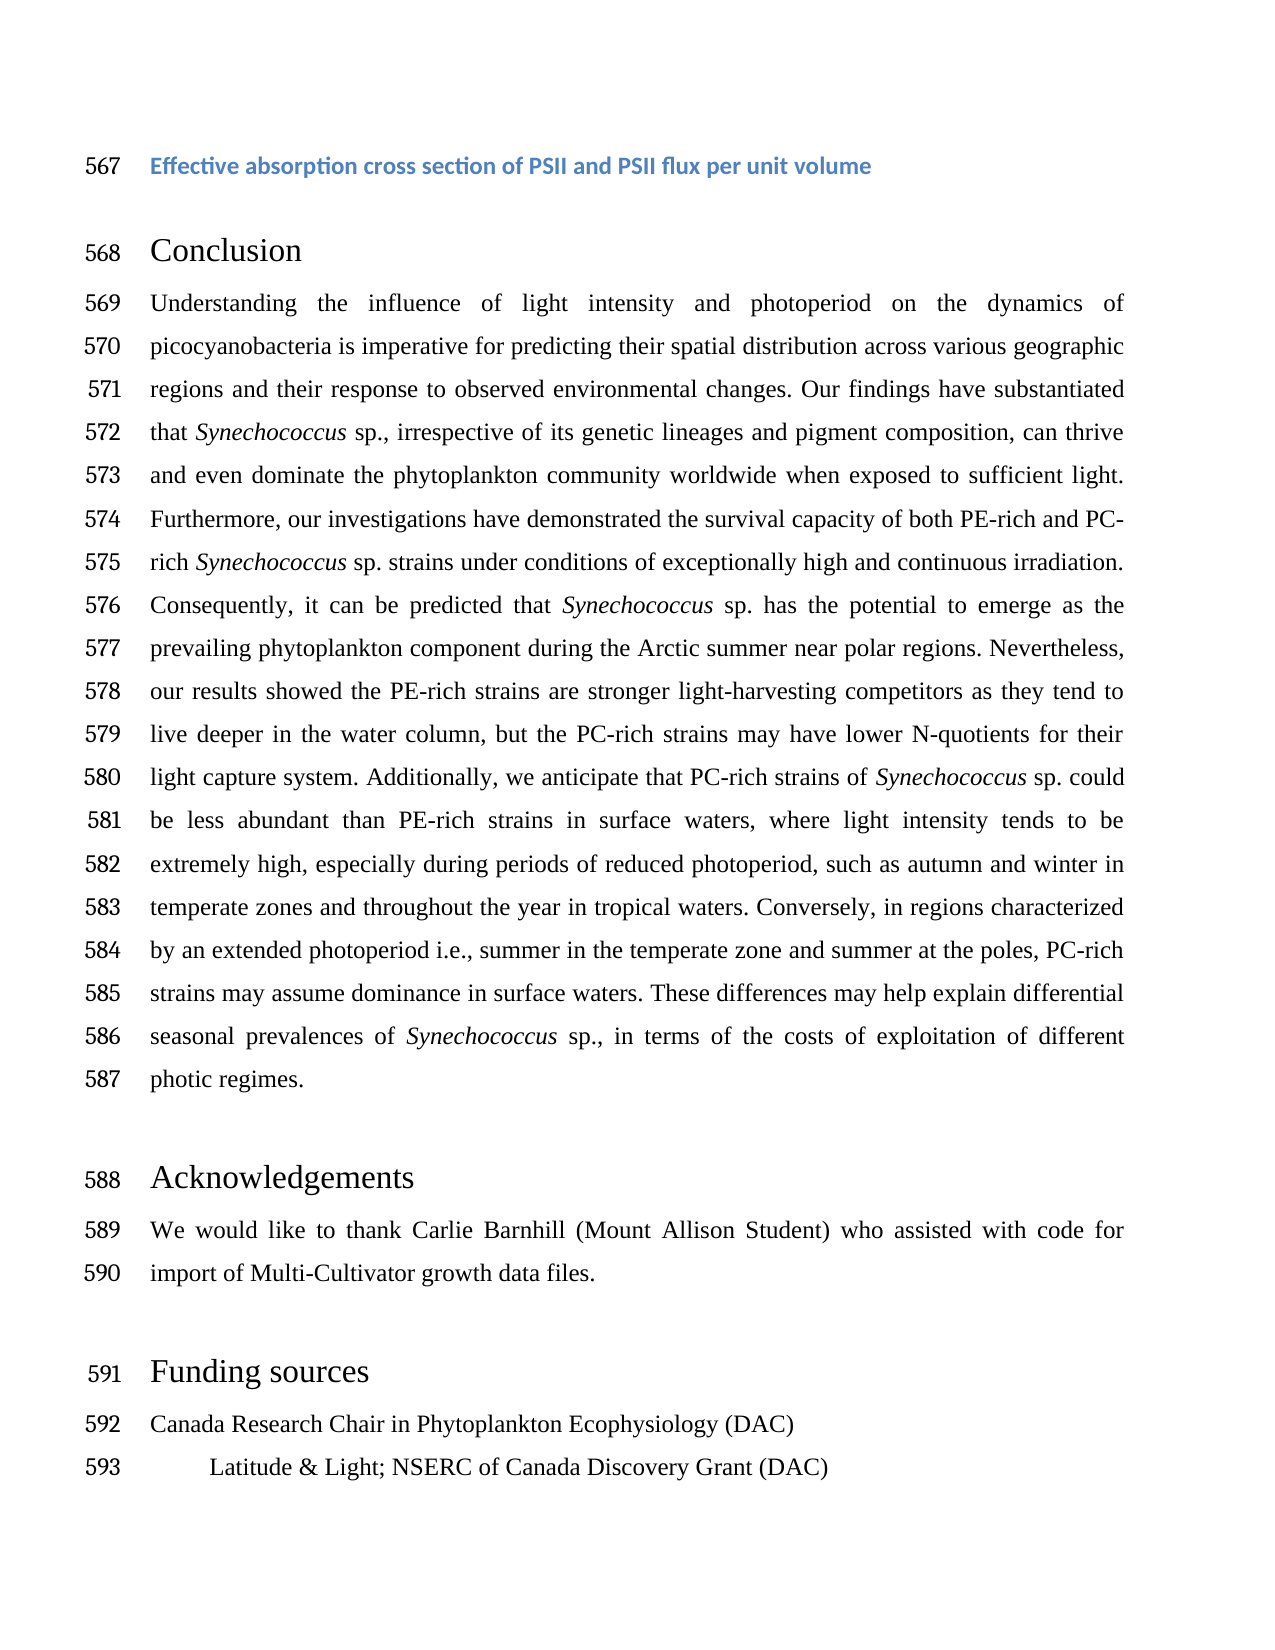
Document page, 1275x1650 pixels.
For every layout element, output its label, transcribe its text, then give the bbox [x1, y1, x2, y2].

text Understanding the influence of light intensity and photoperiod on the dynamics of picocyanobacteria is imperative for predicting their spatial distribution across various geographic regions and their response to observed environmental changes. Our findings have substantiated that Synechococcus sp., irrespective of its genetic lineages and pigment composition, can thrive and even dominate the phytoplankton community worldwide when exposed to sufficient light. Furthermore, our investigations have demonstrated the survival capacity of both PE-rich and PC-rich Synechococcus sp. strains under conditions of exceptionally high and continuous irradiation. Consequently, it can be predicted that Synechococcus sp. has the potential to emerge as the prevailing phytoplankton component during the Arctic summer near polar regions. Nevertheless, our results showed the PE-rich strains are stronger light-harvesting competitors as they tend to live deeper in the water column, but the PC-rich strains may have lower N-quotients for their light capture system. Additionally, we anticipate that PC-rich strains of Synechococcus sp. could be less abundant than PE-rich strains in surface waters, where light intensity tends to be extremely high, especially during periods of reduced photoperiod, such as autumn and winter in temperate zones and throughout the year in tropical waters. Conversely, in regions characterized by an extended photoperiod i.e., summer in the temperate zone and summer at the poles, PC-rich strains may assume dominance in surface waters. These differences may help explain differential seasonal prevalences of Synechococcus sp., in terms of the costs of exploitation of different photic regimes. [150, 288, 1125, 1093]
subtitle Acknowledgements [150, 1157, 1125, 1196]
subtitle Conclusion [150, 231, 1125, 269]
text We would like to thank Carlie Barnhill (Mount Allison Student) who assisted with code for import of Multi-Cultivator growth data files. [150, 1215, 1125, 1287]
text Latitude & Light; NSERC of Canada Discovery Grant (DAC) [150, 1452, 1125, 1481]
text Canada Research Chair in Phytoplankton Ecophysiology (DAC) [150, 1409, 1125, 1437]
subtitle Funding sources [150, 1351, 1125, 1389]
subtitle Effective absorption cross section of PSII and PSII flux per unit volume [150, 150, 1125, 181]
